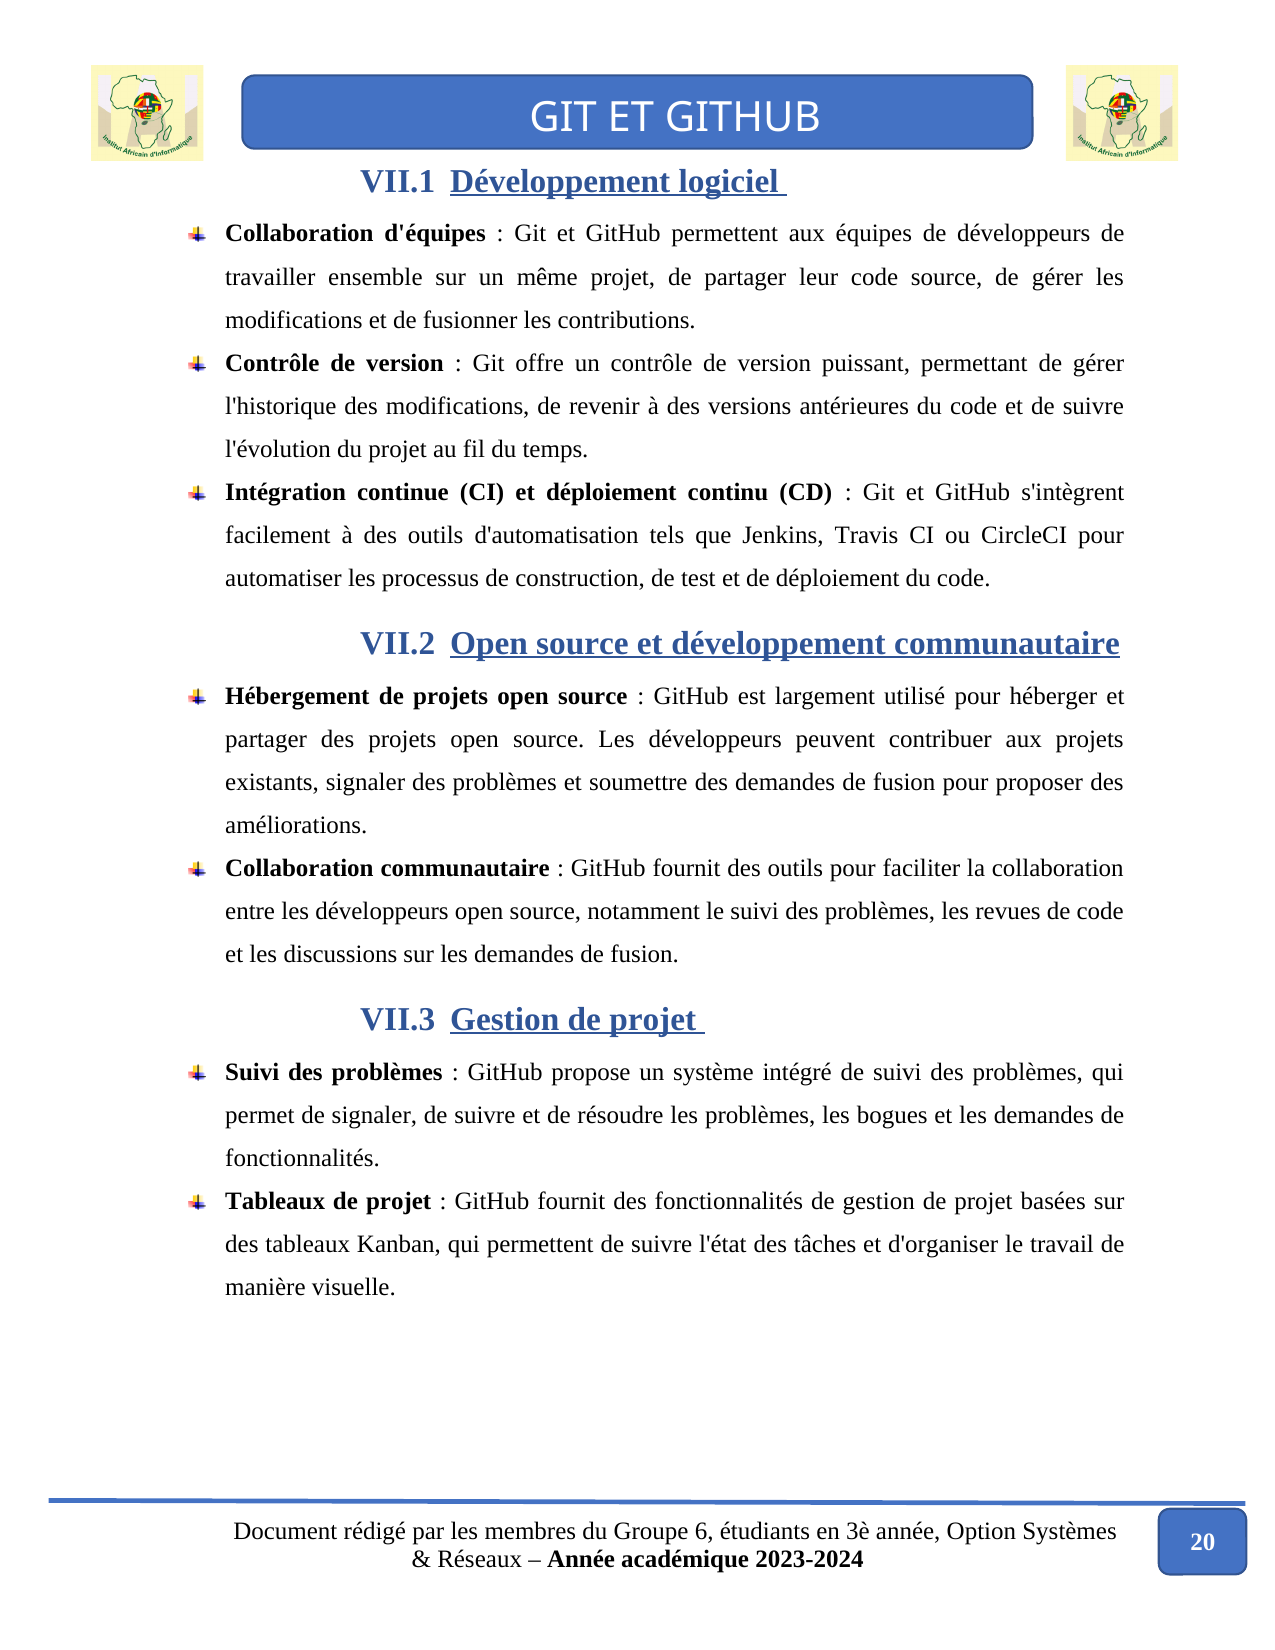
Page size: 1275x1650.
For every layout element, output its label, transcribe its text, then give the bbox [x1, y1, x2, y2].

picture [188, 687, 206, 705]
list Intégration continue (CI) et déploiement continu (CD) : Git et GitHub s'intègrent facilement à des outils d'automatisation tels que Jenkins, Travis CI ou CircleCI pour automatiser les processus de construction, de test et de déploiement du code. [187, 477, 1125, 592]
picture [188, 225, 206, 242]
picture [188, 484, 206, 501]
picture [188, 1193, 206, 1210]
picture [91, 65, 204, 161]
picture [1065, 65, 1179, 161]
list Suivi des problèmes : GitHub propose un système intégré de suivi des problèmes, qui permet de signaler, de suivre et de résoudre les problèmes, les bogues et les demandes de fonctionnalités. [187, 1057, 1125, 1172]
list Collaboration d'équipes : Git et GitHub permettent aux équipes de développeurs de travailler ensemble sur un même projet, de partager leur code source, de gérer les modifications et de fusionner les contributions. [187, 218, 1125, 333]
subtitle Gestion de projet [285, 999, 1125, 1038]
list Contrôle de version : Git offre un contrôle de version puissant, permettant de gérer l'historique des modifications, de revenir à des versions antérieures du code et de suivre l'évolution du projet au fil du temps. [187, 348, 1125, 463]
picture [188, 1063, 206, 1081]
list Hébergement de projets open source : GitHub est largement utilisé pour héberger et partager des projets open source. Les développeurs peuvent contribuer aux projets existants, signaler des problèmes et soumettre des demandes de fusion pour proposer des améliorations. [187, 681, 1125, 839]
subtitle Développement logiciel [285, 161, 1125, 199]
list Tableaux de projet : GitHub fournit des fonctionnalités de gestion de projet basées sur des tableaux Kanban, qui permettent de suivre l'état des tâches et d'organiser le travail de manière visuelle. [187, 1186, 1125, 1301]
subtitle Open source et développement communautaire [285, 623, 1125, 662]
picture [188, 354, 206, 372]
picture [188, 860, 206, 877]
list Collaboration communautaire : GitHub fournit des outils pour faciliter la collaboration entre les développeurs open source, notamment le suivi des problèmes, les revues de code et les discussions sur les demandes de fusion. [187, 853, 1125, 968]
